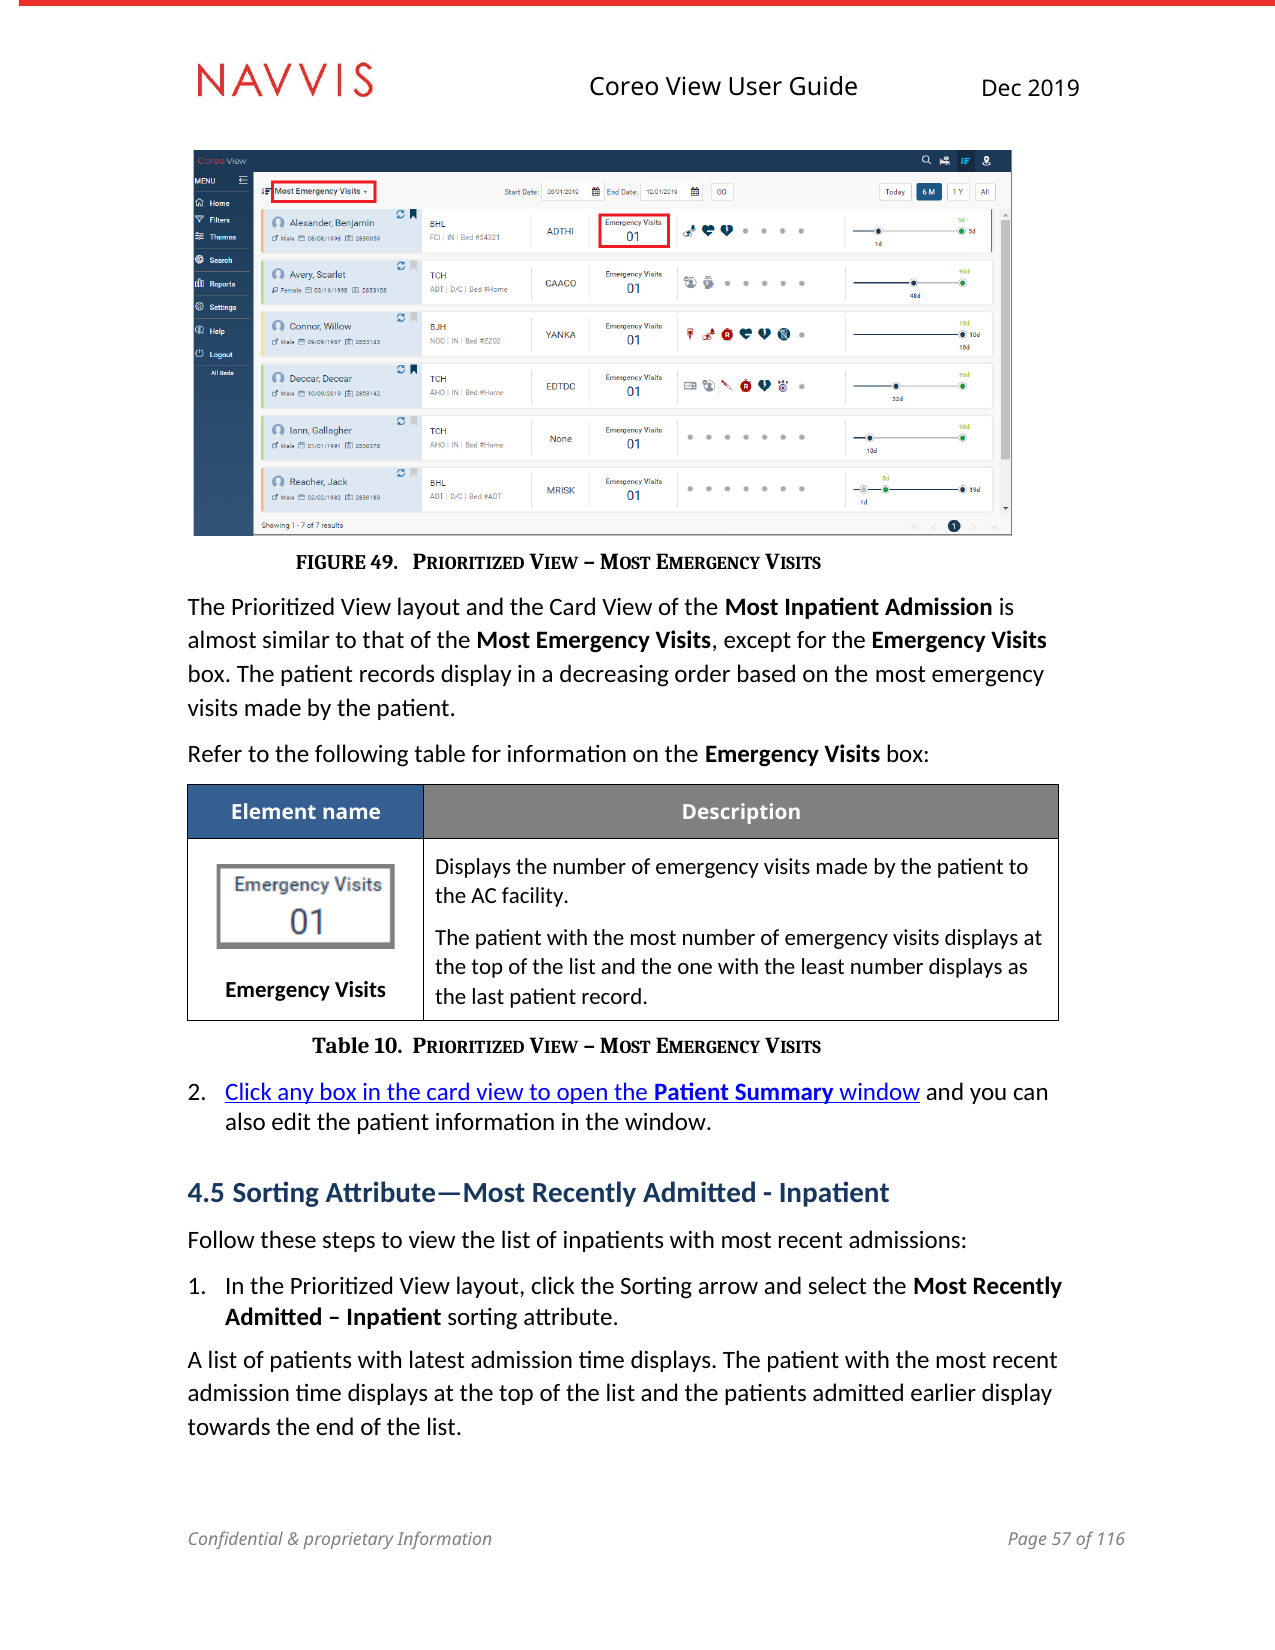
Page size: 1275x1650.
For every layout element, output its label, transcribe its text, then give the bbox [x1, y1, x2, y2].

picture [187, 55, 383, 104]
text Refer to the following table for information on the Emergency Visits box: [187, 738, 1087, 768]
text The Prioritized View layout and the Card View of the Most Inpatient Admission is almost similar to that of the Most Emergency Visits, except for the Emergency Visits box. The patient records display in a decreasing order based on the most emergency visits made by the patient. [187, 591, 1087, 722]
picture [216, 864, 395, 949]
picture [193, 150, 1013, 536]
text Prioritized View – Most Emergency Visits [296, 548, 1087, 575]
table_header Description [424, 785, 1058, 838]
list Click any box in the card view to open the Patient Summary window and you can also edit the patient information in the window. [187, 1076, 1087, 1137]
list In the Prioritized View layout, click the Sorting arrow and select the Most Recently Admitted – Inpatient sorting attribute. [187, 1271, 1087, 1332]
table_cell Displays the number of emergency visits made by the patient to the AC facility. The patient with the most number of emergency visits displays at the top of the list and the one with the least number displays as the last patient record. [424, 839, 1058, 1019]
text Prioritized View – Most Emergency Visits [312, 1033, 1087, 1059]
table_cell Emergency Visits [188, 839, 423, 1019]
subtitle Sorting Attribute—Most Recently Admitted - Inpatient [187, 1174, 1087, 1210]
text Follow these steps to view the list of inpatients with most recent admissions: [187, 1224, 1087, 1255]
table_header Element name [188, 785, 423, 838]
text A list of patients with latest admission time displays. The patient with the most recent admission time displays at the top of the list and the patients admitted earlier display towards the end of the list. [187, 1344, 1087, 1442]
